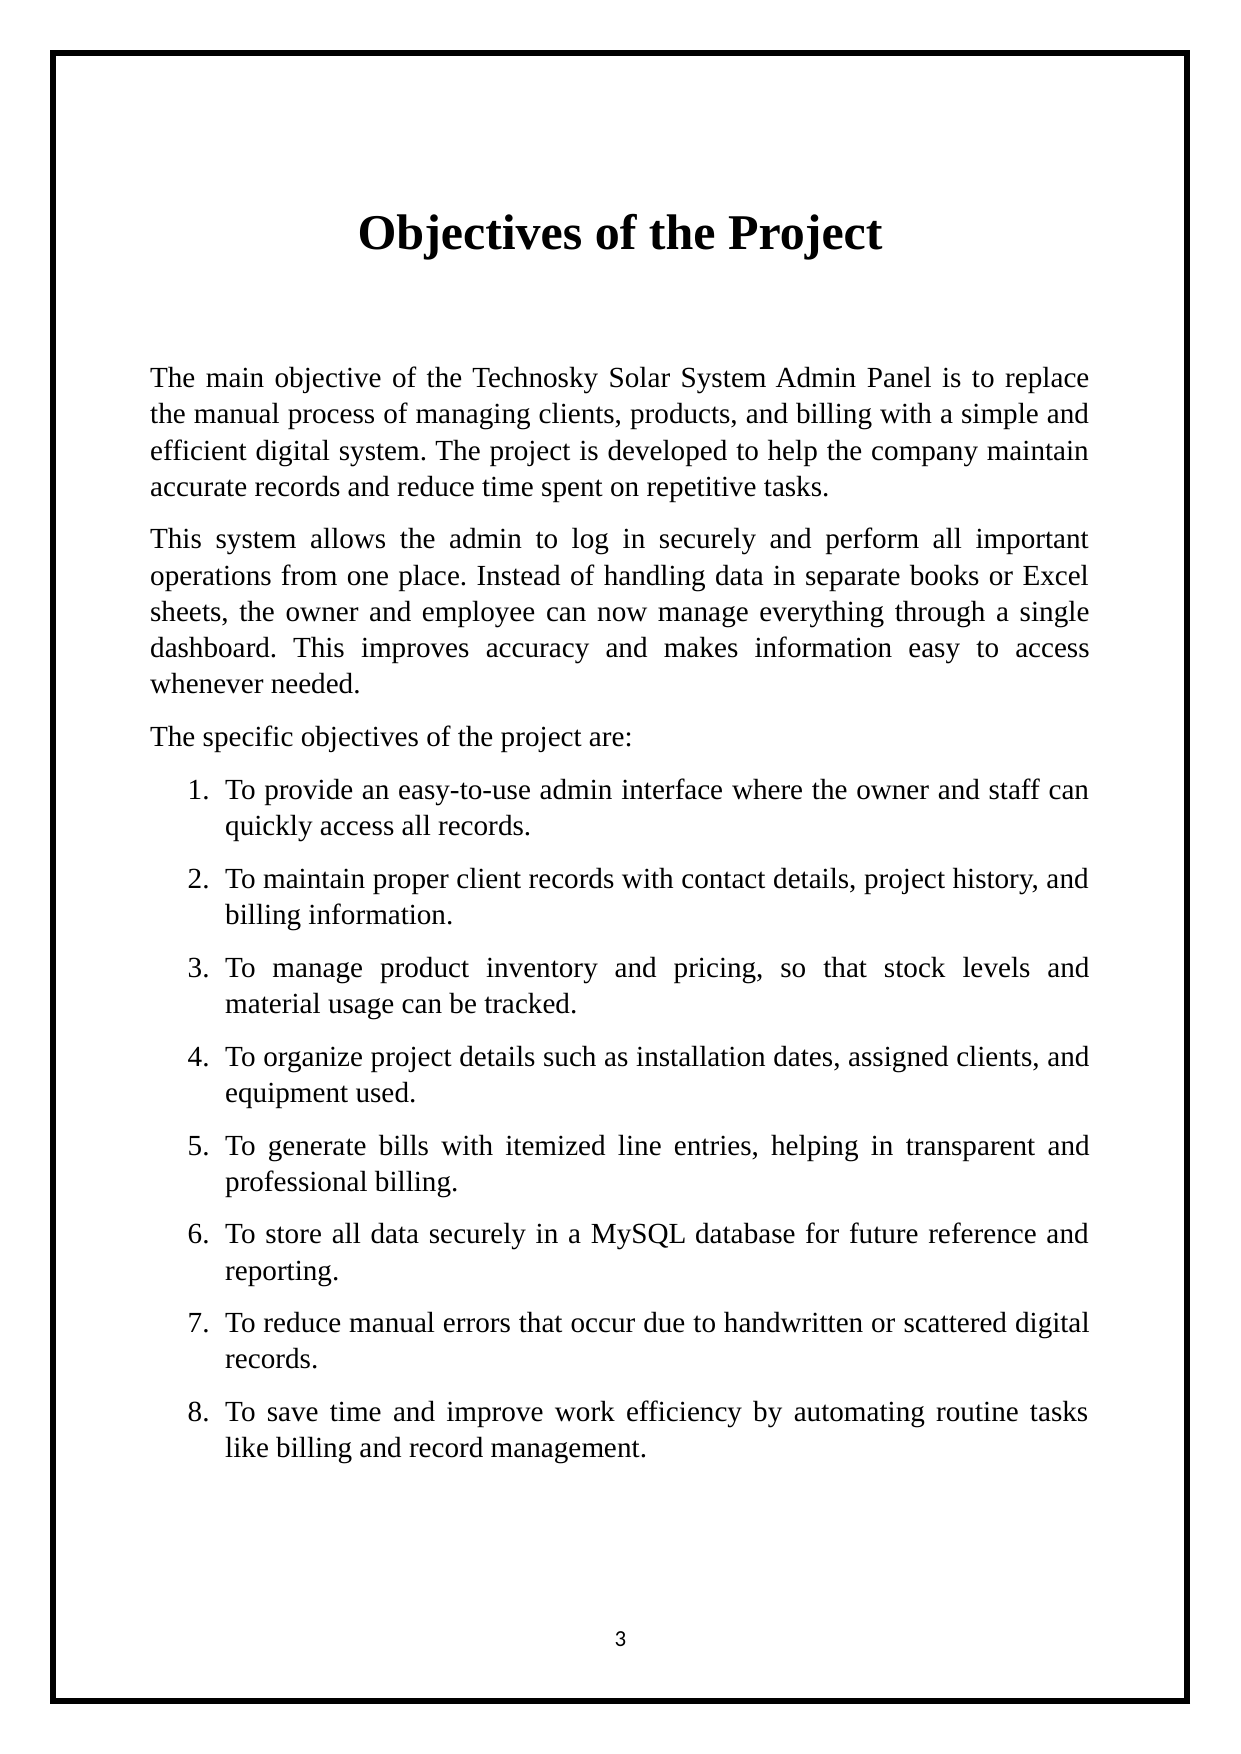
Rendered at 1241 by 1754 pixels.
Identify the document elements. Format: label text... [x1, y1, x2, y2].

list To manage product inventory and pricing, so that stock levels and material usage can be tracked. [187, 950, 1090, 1019]
list To provide an easy-to-use admin interface where the owner and staff can quickly access all records. [187, 772, 1090, 841]
text The specific objectives of the project are: [150, 719, 1090, 752]
list To store all data securely in a MySQL database for future reference and reporting. [187, 1217, 1090, 1286]
list To generate bills with itemized line entries, helping in transparent and professional billing. [187, 1128, 1090, 1197]
list To organize project details such as installation dates, assigned clients, and equipment used. [187, 1039, 1090, 1108]
text The main objective of the Technosky Solar System Admin Panel is to replace the manual process of managing clients, products, and billing with a simple and efficient digital system. The project is developed to help the company maintain accurate records and reduce time spent on repetitive tasks. [150, 360, 1090, 502]
text Objectives of the Project [150, 203, 1090, 260]
list To reduce manual errors that occur due to handwritten or scattered digital records. [187, 1306, 1090, 1375]
list To maintain proper client records with contact details, project history, and billing information. [187, 861, 1090, 930]
list To save time and improve work efficiency by automating routine tasks like billing and record management. [187, 1394, 1090, 1464]
text This system allows the admin to log in securely and perform all important operations from one place. Instead of handling data in separate books or Excel sheets, the owner and employee can now manage everything through a single dashboard. This improves accuracy and makes information easy to access whenever needed. [150, 522, 1090, 700]
